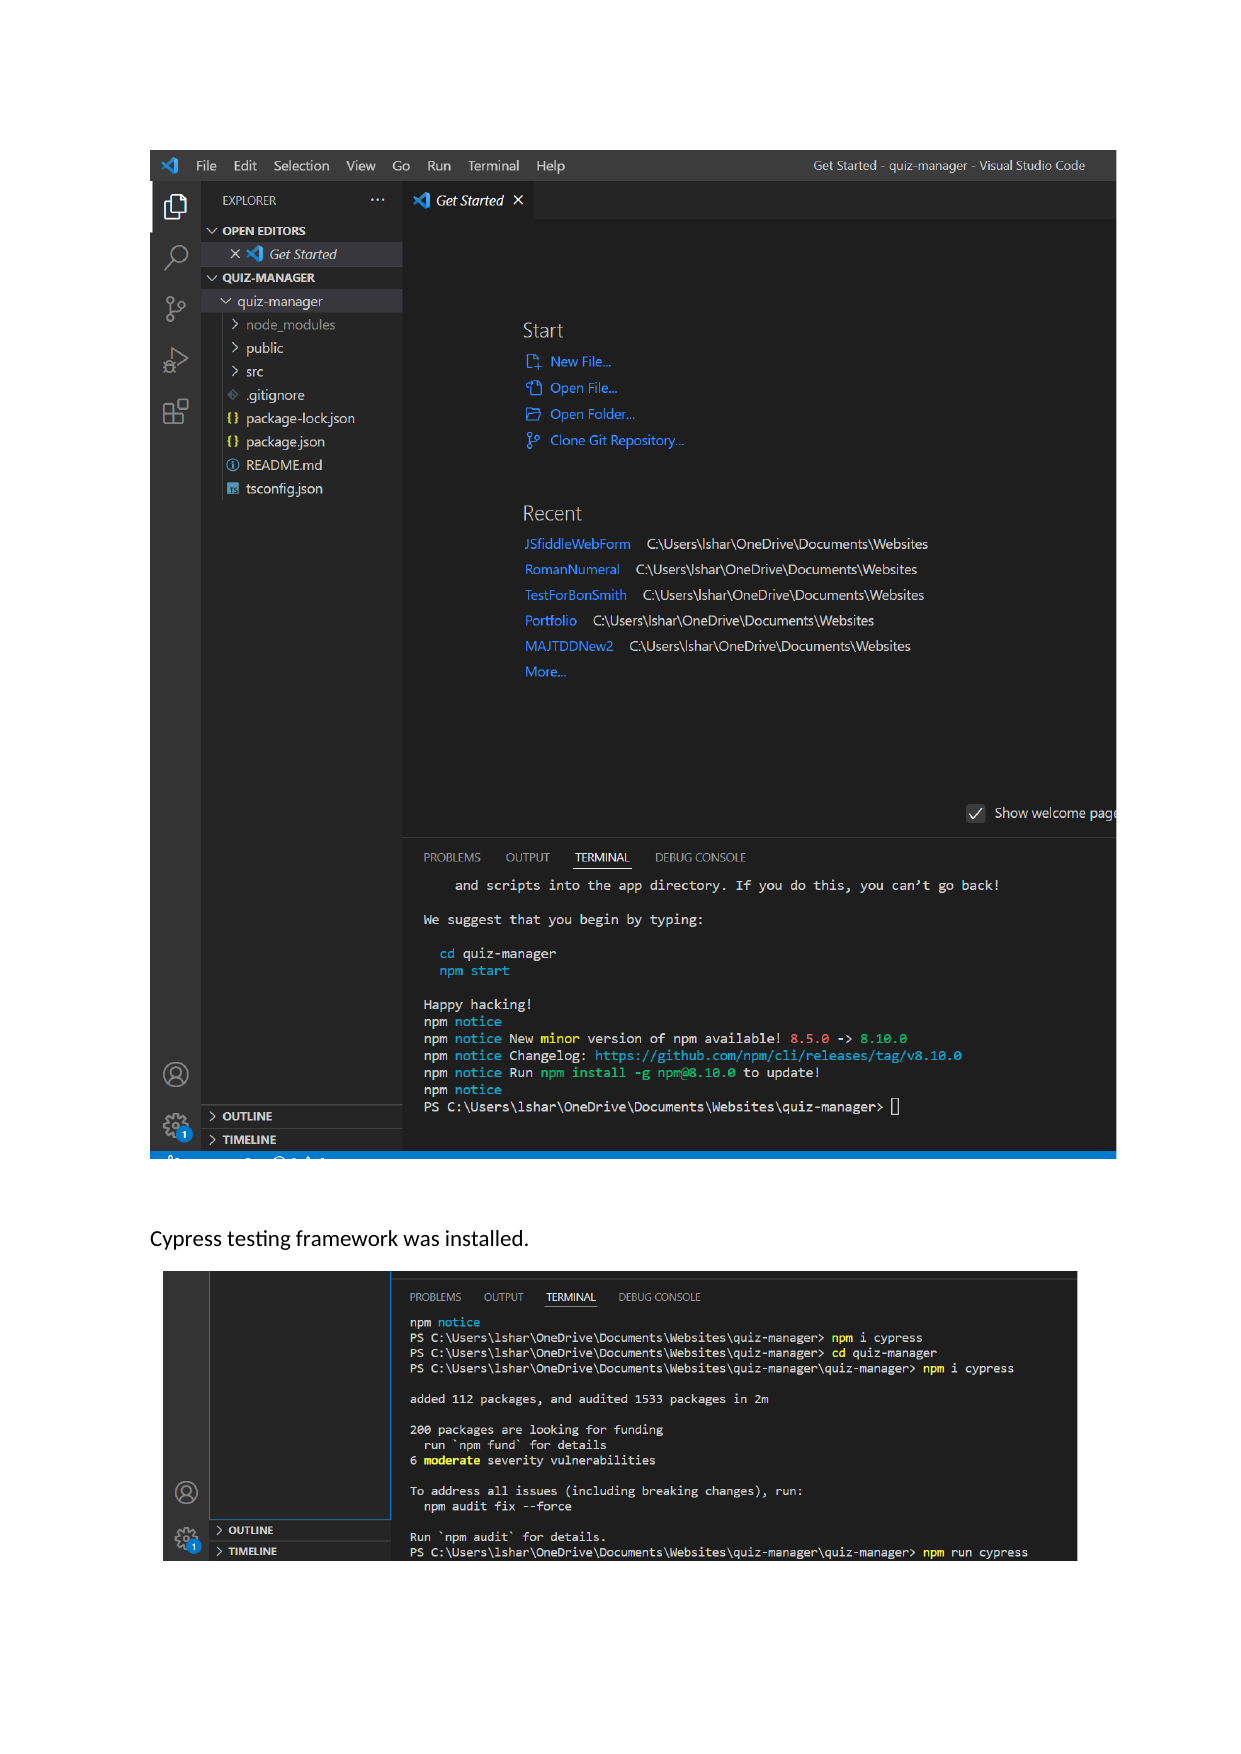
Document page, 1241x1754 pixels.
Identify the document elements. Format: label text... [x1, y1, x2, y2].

picture [164, 1271, 1078, 1561]
text Cypress testing framework was installed. [150, 1224, 1090, 1252]
picture [150, 150, 1117, 1159]
